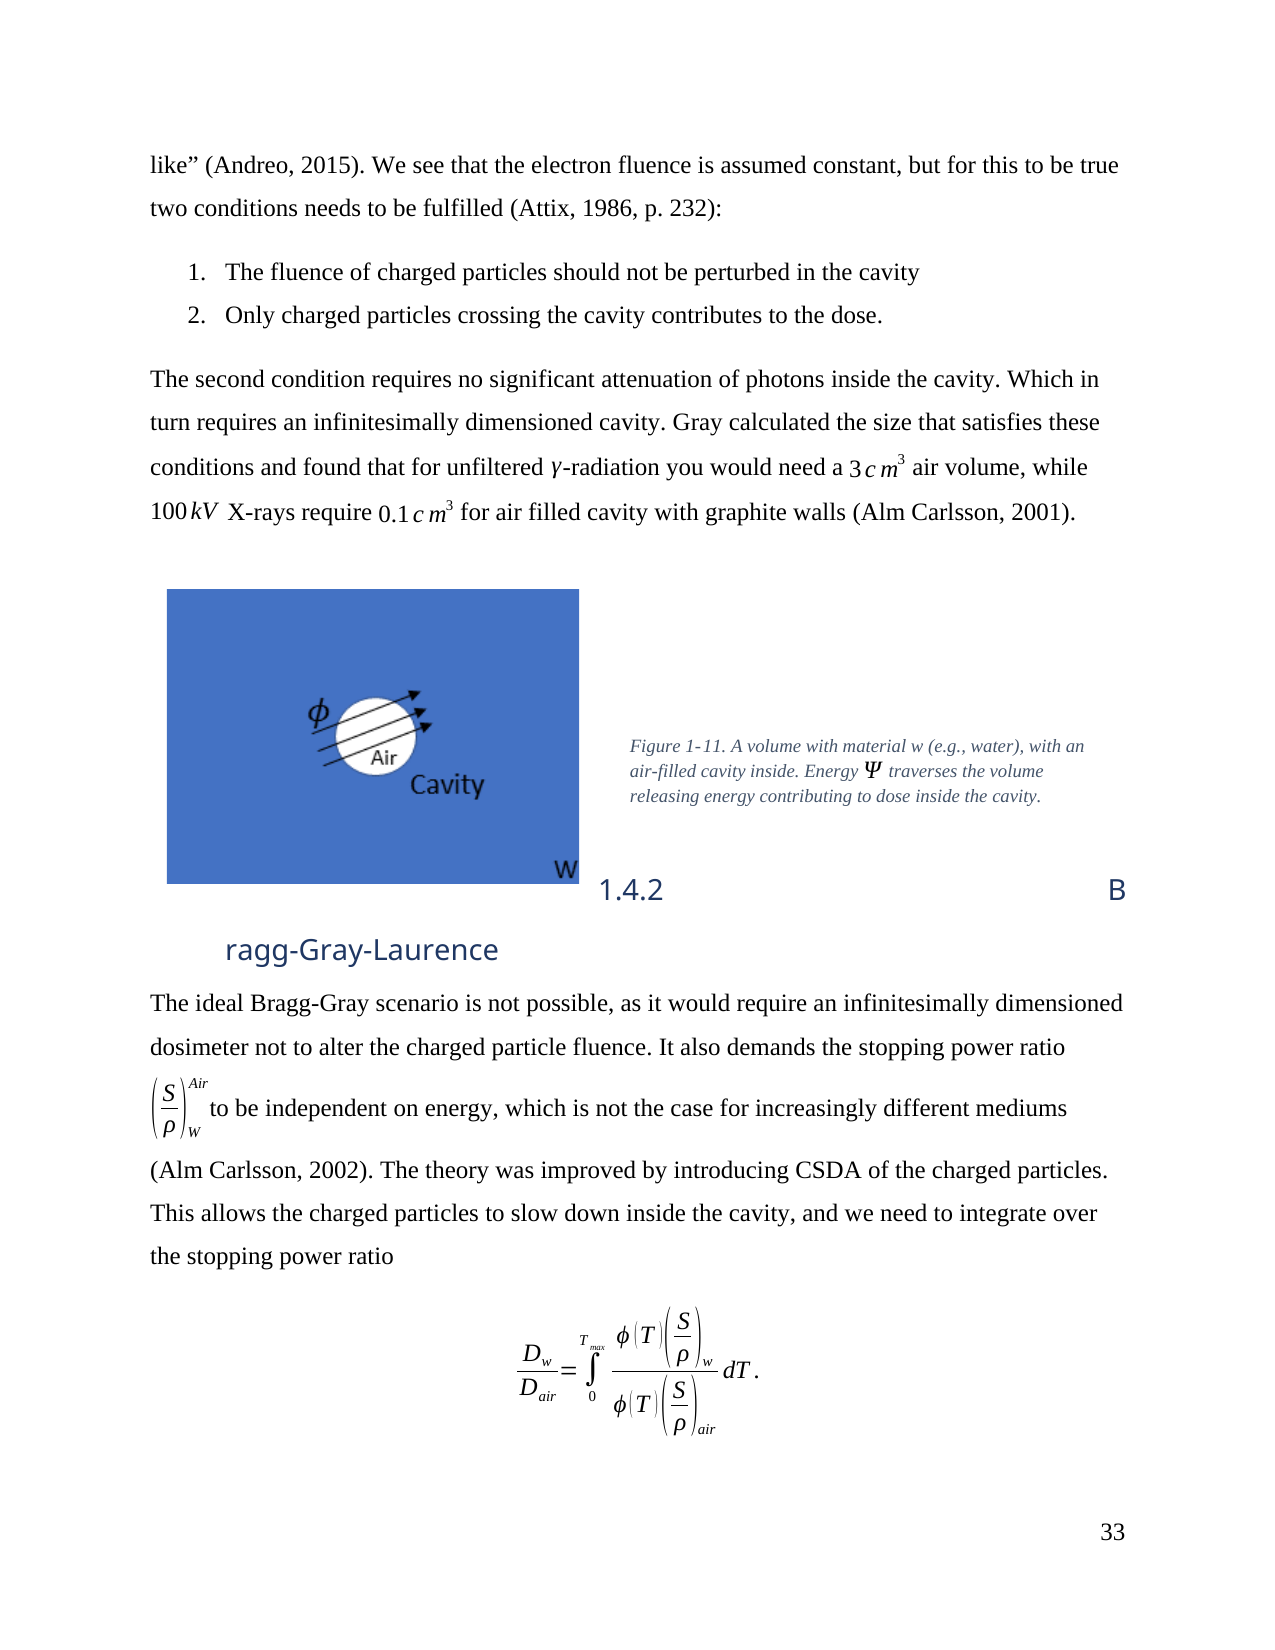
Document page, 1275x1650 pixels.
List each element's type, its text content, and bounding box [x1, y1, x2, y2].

subtitle Bragg-Gray-Laurence [150, 278, 1125, 318]
text The Bragg-Gray-Laurence cavity theory does not account for secondary electrons (-rays) generated inside the cavity. The Spencer-Attix cavity theory accounts for these electrons, and sets a cutoff energy , where all -rays with energy higher than escapes the cavity. As a result, more low energy electrons are added to the fluence. [150, 1145, 1125, 1303]
text The ideal Bragg-Gray scenario is not possible, as it would require an infinitesimally dimensioned dosimeter not to alter the charged particle fluence. It also demands the stopping power ratio to be independent on energy, which is not the case for increasingly different mediums (Alm Carlsson, 2002). The theory was improved by introducing CSDA of the charged particles. This allows the charged particles to slow down inside the cavity, and we need to integrate over the stopping power ratio [150, 337, 1125, 618]
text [150, 1398, 1125, 1470]
subtitle Burlin [150, 1338, 1125, 1378]
text Bragg-Gray-Laurence in its simplest form requires CPE to accurately calculate the energy distribution of the electrons (Alm Carlsson, 2001). It might seem like a contradiction to incorporate CSDA, because CPE requires the energy of entering charged particles to be equal to the energy of the exiting charged particles. However, the cavity is still assumed to be small compared to the charged particle range and the energy loss inside the cavity is negligible. And because of the small size of the cavity, even small energy transfers will result in a significant dose. [150, 822, 1125, 1110]
